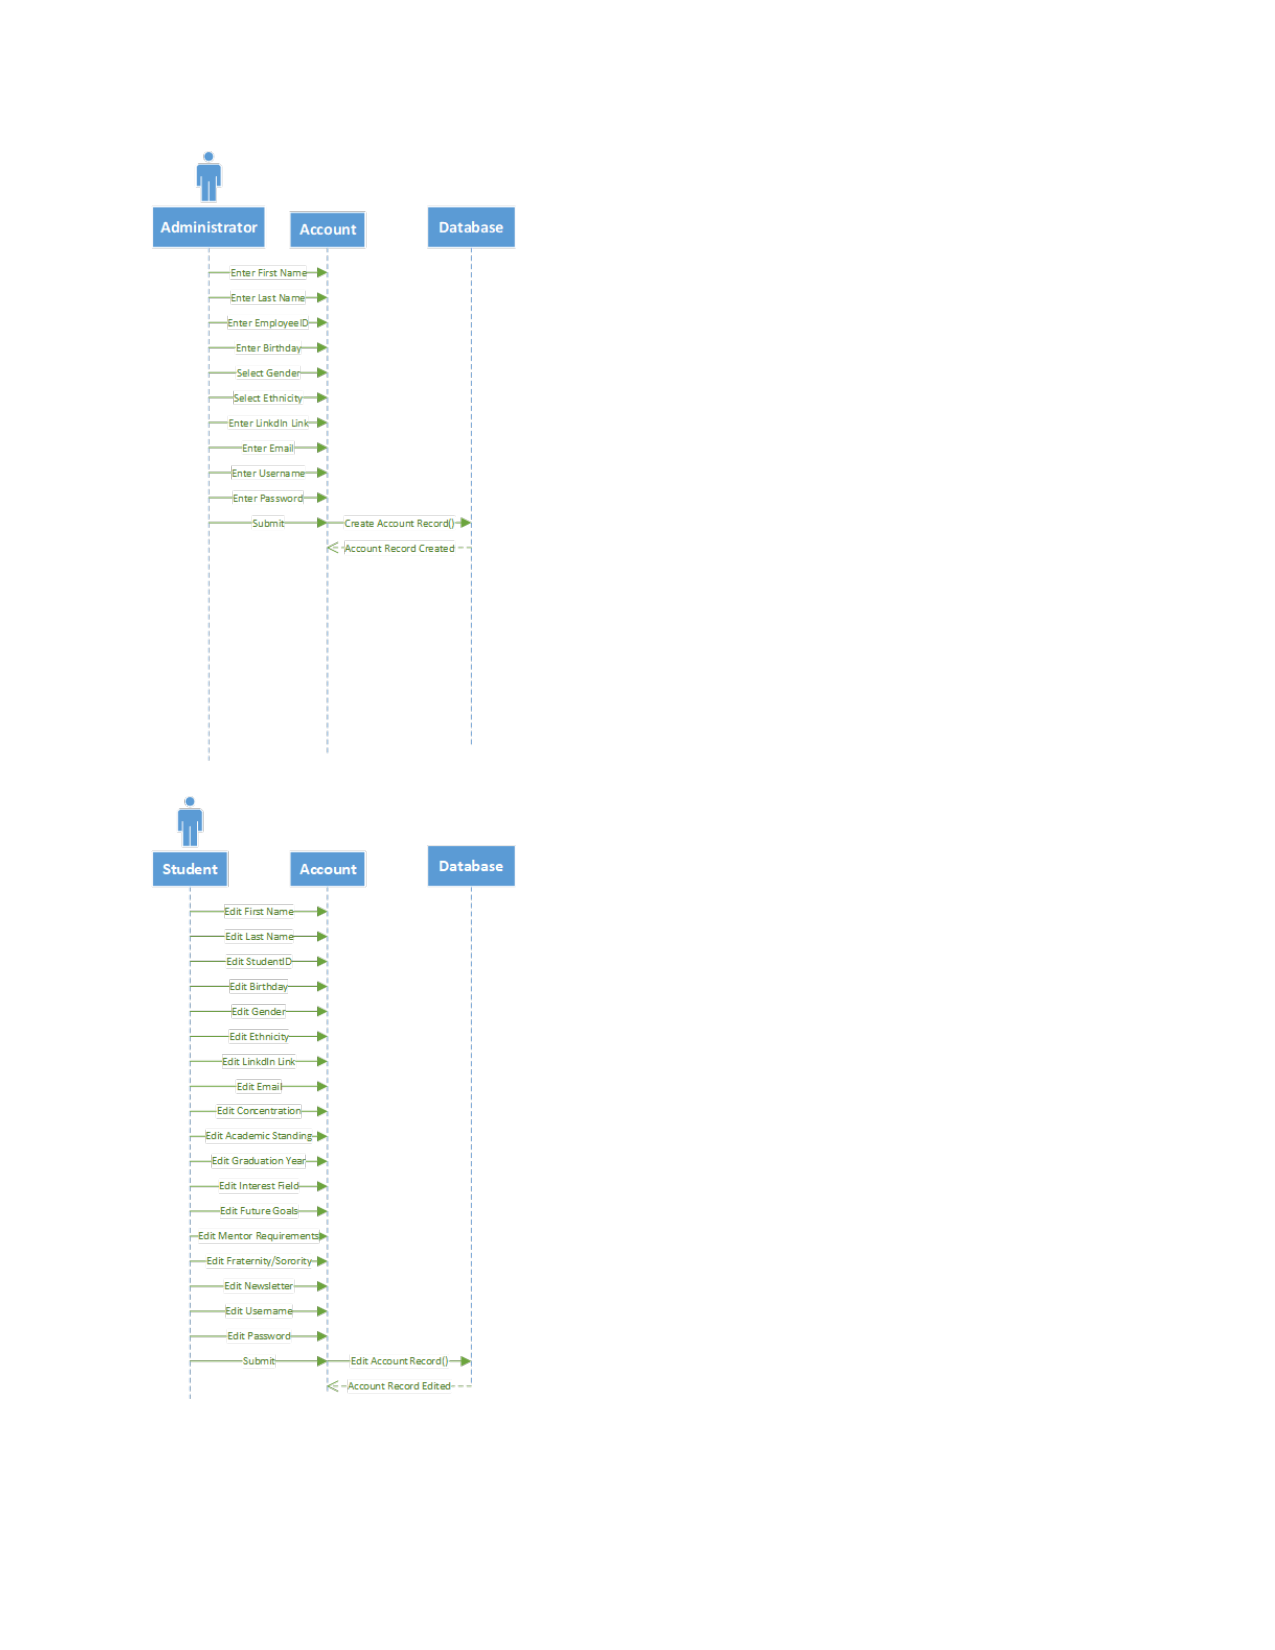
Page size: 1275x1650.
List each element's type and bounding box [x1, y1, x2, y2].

picture [150, 150, 518, 790]
picture [150, 794, 518, 1426]
